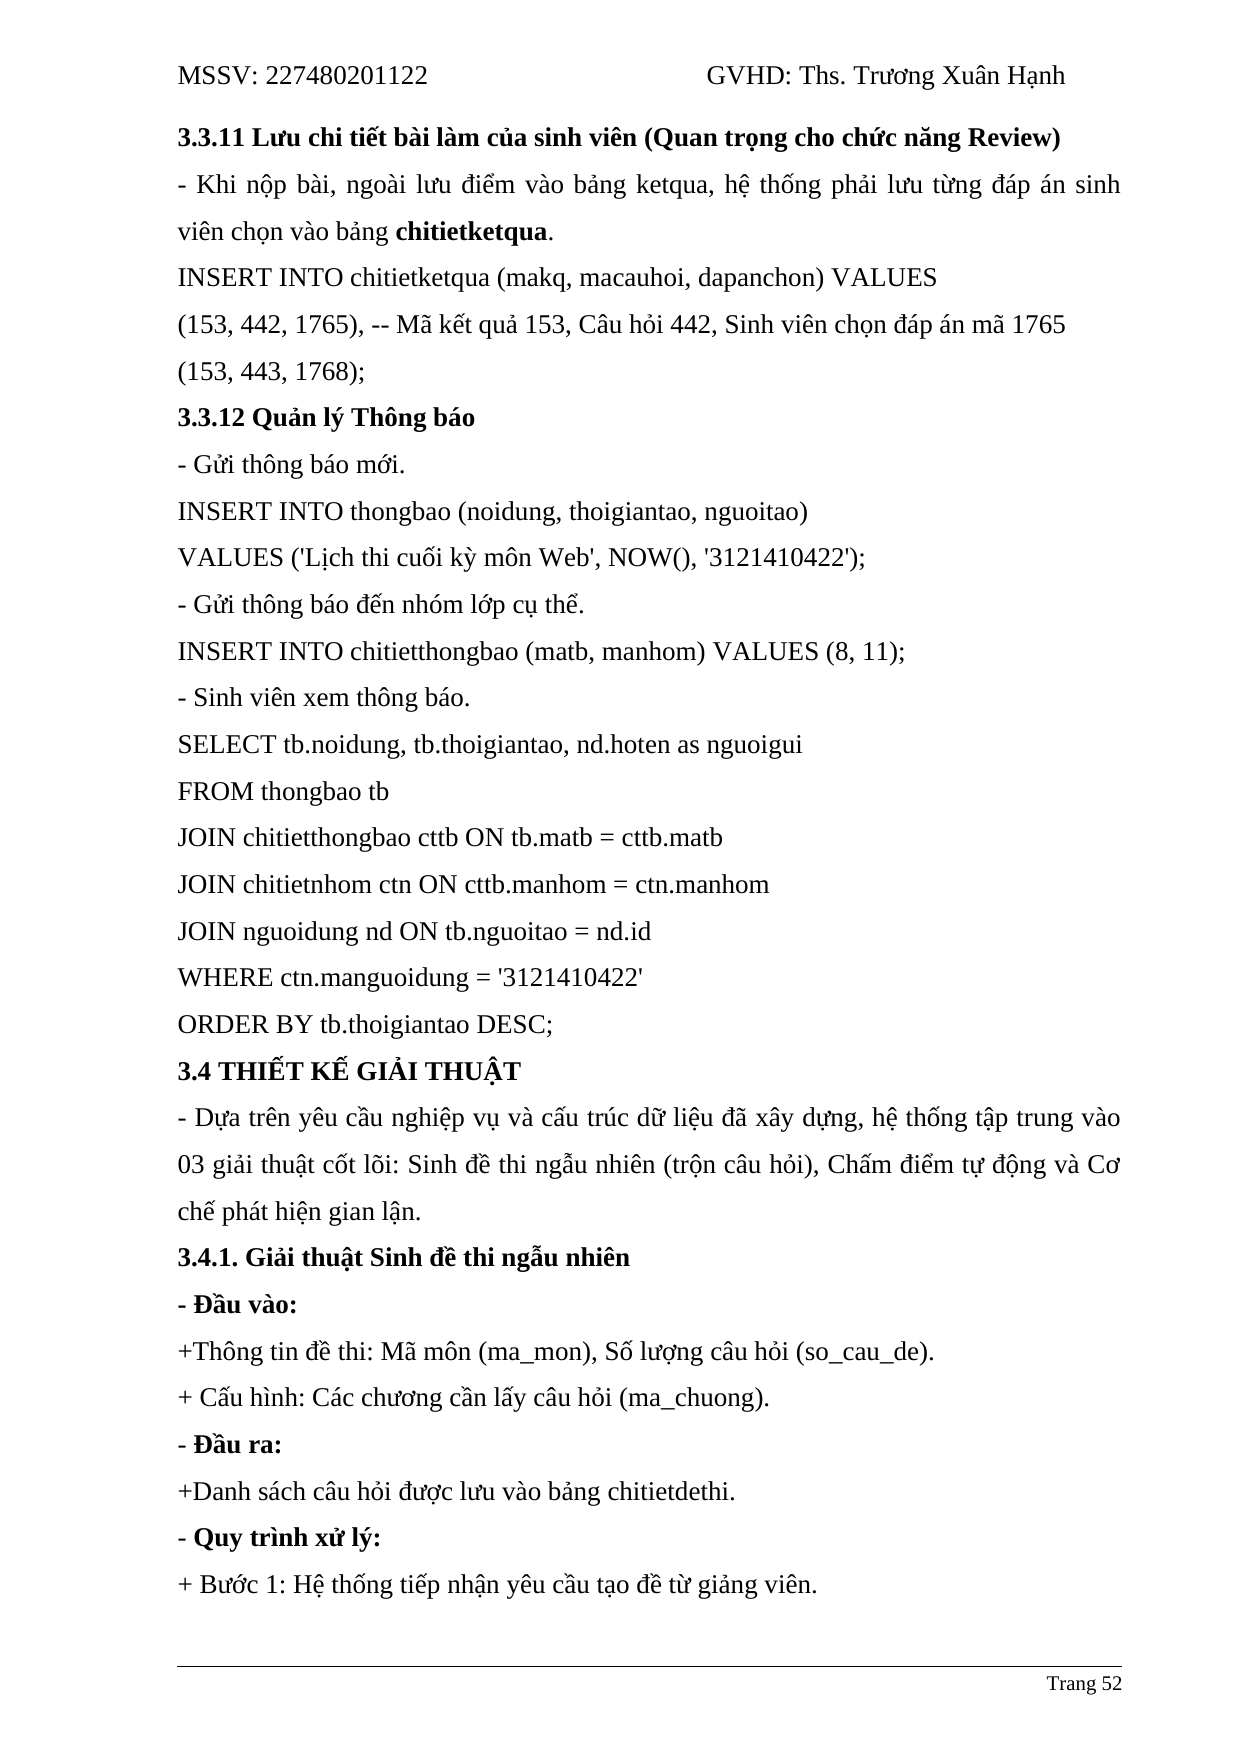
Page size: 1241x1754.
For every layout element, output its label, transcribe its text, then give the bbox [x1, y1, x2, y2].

text - Đầu ra: [177, 1428, 1122, 1459]
text (153, 442, 1765), -- Mã kết quả 153, Câu hỏi 442, Sinh viên chọn đáp án mã 1765 [177, 308, 1122, 339]
text WHERE ctn.manguoidung = '3121410422' [177, 961, 1122, 992]
text VALUES ('Lịch thi cuối kỳ môn Web', NOW(), '3121410422'); [177, 541, 1122, 572]
text - Khi nộp bài, ngoài lưu điểm vào bảng ketqua, hệ thống phải lưu từng đáp án sinh viên chọn vào bảng chitietketqua. [177, 168, 1122, 246]
text - Đầu vào: [177, 1288, 1122, 1319]
list +Danh sách câu hỏi được lưu vào bảng chitietdethi. [177, 1475, 1122, 1506]
text INSERT INTO chitietthongbao (matb, manhom) VALUES (8, 11); [177, 635, 1122, 666]
text INSERT INTO chitietketqua (makq, macauhoi, dapanchon) VALUES [177, 261, 1122, 292]
text INSERT INTO thongbao (noidung, thoigiantao, nguoitao) [177, 495, 1122, 526]
text + Bước 1: Hệ thống tiếp nhận yêu cầu tạo đề từ giảng viên. [177, 1568, 1122, 1599]
text SELECT tb.noidung, tb.thoigiantao, nd.hoten as nguoigui [177, 728, 1122, 759]
text +Thông tin đề thi: Mã môn (ma_mon), Số lượng câu hỏi (so_cau_de). [177, 1335, 1122, 1366]
text FROM thongbao tb [177, 775, 1122, 806]
text - Gửi thông báo mới. [177, 448, 1122, 479]
text JOIN chitietnhom ctn ON cttb.manhom = ctn.manhom [177, 868, 1122, 899]
text - Gửi thông báo đến nhóm lớp cụ thể. [177, 588, 1122, 619]
subtitle 3.4.1. Giải thuật Sinh đề thi ngẫu nhiên [177, 1241, 1122, 1272]
subtitle 3.3.12 Quản lý Thông báo [177, 401, 1122, 432]
text JOIN nguoidung nd ON tb.nguoitao = nd.id [177, 915, 1122, 946]
text - Sinh viên xem thông báo. [177, 681, 1122, 712]
text (153, 443, 1768); [177, 355, 1122, 386]
text + Cấu hình: Các chương cần lấy câu hỏi (ma_chuong). [177, 1381, 1122, 1412]
subtitle 3.4 THIẾT KẾ GIẢI THUẬT [177, 1055, 1122, 1086]
text - Quy trình xử lý: [177, 1521, 1122, 1552]
text ORDER BY tb.thoigiantao DESC; [177, 1008, 1122, 1039]
subtitle 3.3.11 Lưu chi tiết bài làm của sinh viên (Quan trọng cho chức năng Review) [177, 121, 1122, 152]
text - Dựa trên yêu cầu nghiệp vụ và cấu trúc dữ liệu đã xây dựng, hệ thống tập trung vào 03 giải thuật cốt lõi: Sinh đề thi ngẫu nhiên (trộn câu hỏi), Chấm điểm tự động và Cơ chế phát hiện gian lận. [177, 1101, 1122, 1226]
text JOIN chitietthongbao cttb ON tb.matb = cttb.matb [177, 821, 1122, 852]
